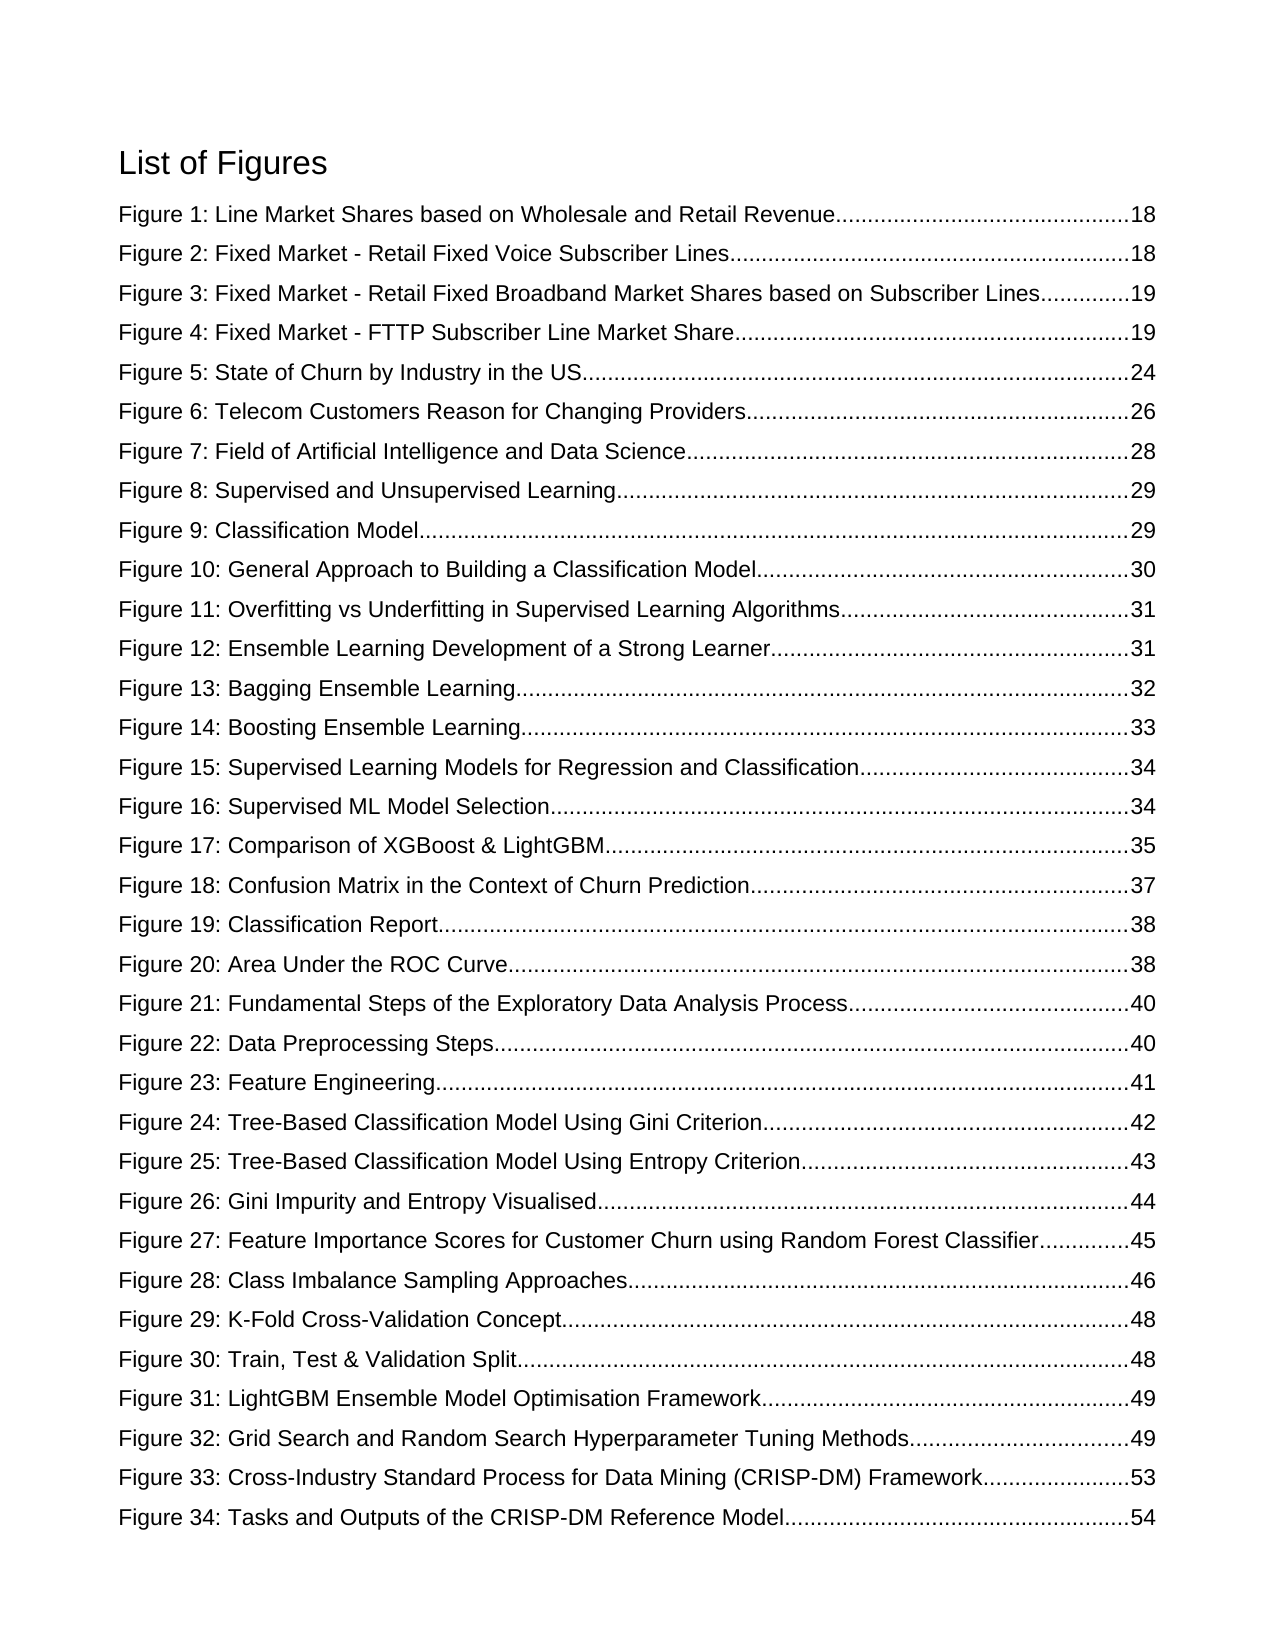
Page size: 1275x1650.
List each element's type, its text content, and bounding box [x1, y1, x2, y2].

text Figure 14: Boosting Ensemble Learning 33 [118, 714, 1157, 740]
text Figure 32: Grid Search and Random Search Hyperparameter Tuning Methods 49 [118, 1424, 1157, 1451]
text Figure 21: Fundamental Steps of the Exploratory Data Analysis Process 40 [118, 990, 1157, 1017]
text Figure 28: Class Imbalance Sampling Approaches 46 [118, 1267, 1157, 1293]
text Figure 16: Supervised ML Model Selection 34 [118, 793, 1157, 819]
text Figure 9: Classification Model 29 [118, 517, 1157, 543]
text Figure 7: Field of Artificial Intelligence and Data Science 28 [118, 438, 1157, 464]
text Figure 31: LightGBM Ensemble Model Optimisation Framework 49 [118, 1385, 1157, 1411]
text Figure 22: Data Preprocessing Steps 40 [118, 1030, 1157, 1056]
text Figure 20: Area Under the ROC Curve 38 [118, 951, 1157, 977]
text Figure 17: Comparison of XGBoost & LightGBM 35 [118, 832, 1157, 859]
text Figure 2: Fixed Market - Retail Fixed Voice Subscriber Lines 18 [118, 240, 1157, 267]
text Figure 15: Supervised Learning Models for Regression and Classification 34 [118, 753, 1157, 780]
text Figure 33: Cross-Industry Standard Process for Data Mining (CRISP-DM) Framework 53 [118, 1464, 1157, 1490]
text Figure 24: Tree-Based Classification Model Using Gini Criterion 42 [118, 1109, 1157, 1135]
text Figure 6: Telecom Customers Reason for Changing Providers 26 [118, 398, 1157, 424]
text Figure 26: Gini Impurity and Entropy Visualised 44 [118, 1188, 1157, 1214]
text Figure 34: Tasks and Outputs of the CRISP-DM Reference Model 54 [118, 1503, 1157, 1530]
text Figure 11: Overfitting vs Underfitting in Supervised Learning Algorithms 31 [118, 596, 1157, 622]
text Figure 10: General Approach to Building a Classification Model 30 [118, 556, 1157, 582]
text Figure 3: Fixed Market - Retail Fixed Broadband Market Shares based on Subscriber Lines 19 [118, 280, 1157, 306]
text Figure 29: K-Fold Cross-Validation Concept 48 [118, 1306, 1157, 1332]
text Figure 18: Confusion Matrix in the Context of Churn Prediction 37 [118, 872, 1157, 898]
text Figure 8: Supervised and Unsupervised Learning 29 [118, 477, 1157, 503]
text Figure 13: Bagging Ensemble Learning 32 [118, 674, 1157, 701]
text Figure 1: Line Market Shares based on Wholesale and Retail Revenue 18 [118, 201, 1157, 227]
text Figure 12: Ensemble Learning Development of a Strong Learner 31 [118, 635, 1157, 661]
text Figure 30: Train, Test & Validation Split 48 [118, 1346, 1157, 1372]
text Figure 19: Classification Report 38 [118, 911, 1157, 938]
text Figure 25: Tree-Based Classification Model Using Entropy Criterion 43 [118, 1148, 1157, 1174]
text Figure 23: Feature Engineering 41 [118, 1069, 1157, 1096]
text Figure 5: State of Churn by Industry in the US 24 [118, 359, 1157, 385]
subtitle List of Figures [118, 143, 1157, 182]
text Figure 4: Fixed Market - FTTP Subscriber Line Market Share 19 [118, 319, 1157, 346]
text Figure 27: Feature Importance Scores for Customer Churn using Random Forest Classifier 45 [118, 1227, 1157, 1253]
